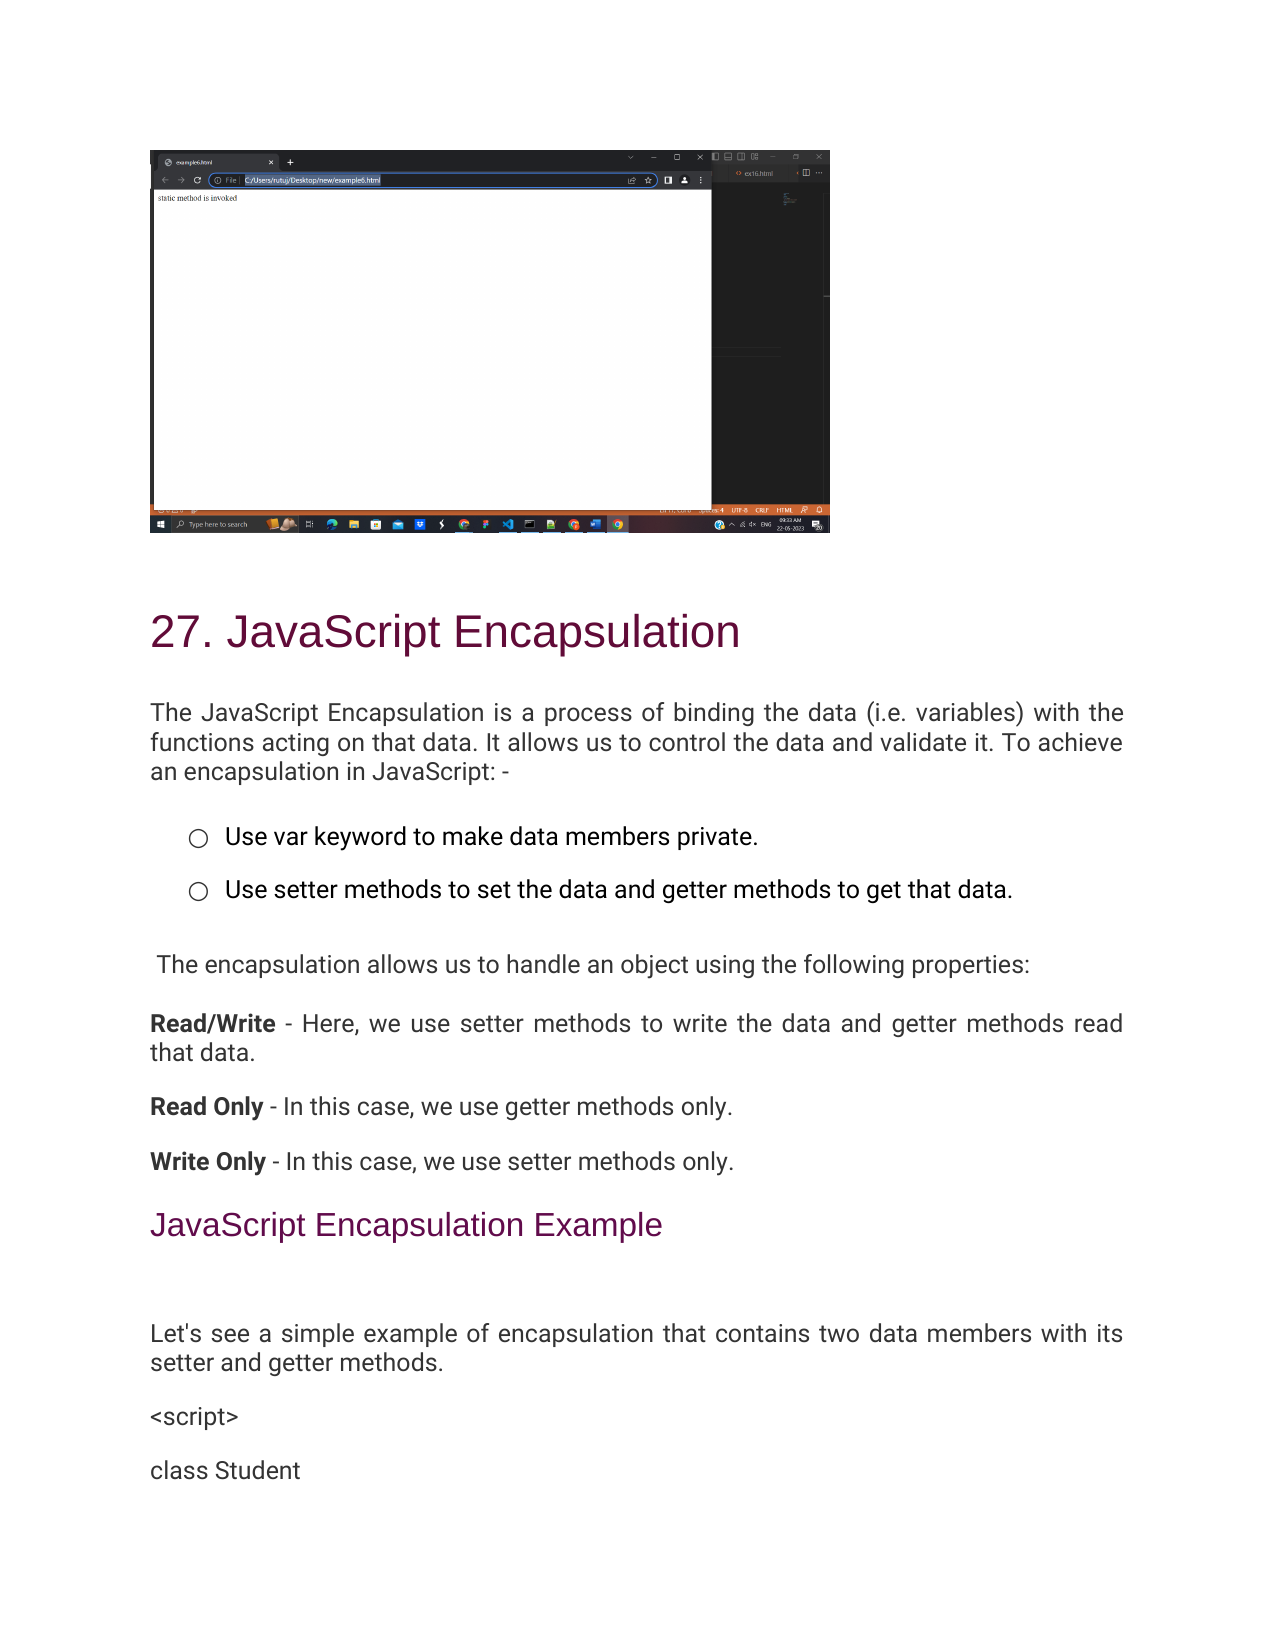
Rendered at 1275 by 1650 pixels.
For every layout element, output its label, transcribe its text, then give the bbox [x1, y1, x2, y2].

subtitle 27. JavaScript Encapsulation [150, 605, 1125, 658]
subtitle JavaScript Encapsulation Example [150, 1205, 1125, 1244]
text <script> [150, 1402, 1125, 1432]
picture [150, 150, 830, 533]
text The JavaScript Encapsulation is a process of binding the data (i.e. variables) with the functions acting on that data. It allows us to control the data and validate it. To achieve an encapsulation in JavaScript: - [150, 698, 1125, 786]
text The encapsulation allows us to handle an object using the following properties: [150, 950, 1125, 980]
list Use setter methods to set the data and getter methods to get that data. [187, 871, 1129, 909]
text Write Only - In this case, we use setter methods only. [150, 1147, 1125, 1176]
text Read Only - In this case, we use getter methods only. [150, 1093, 1125, 1122]
list Use var keyword to make data members private. [187, 817, 1129, 855]
text Let's see a simple example of encapsulation that contains two data members with its setter and getter methods. [150, 1319, 1125, 1377]
text Read/Write - Here, we use setter methods to write the data and getter methods read that data. [150, 1009, 1125, 1068]
text class Student [150, 1457, 1125, 1486]
